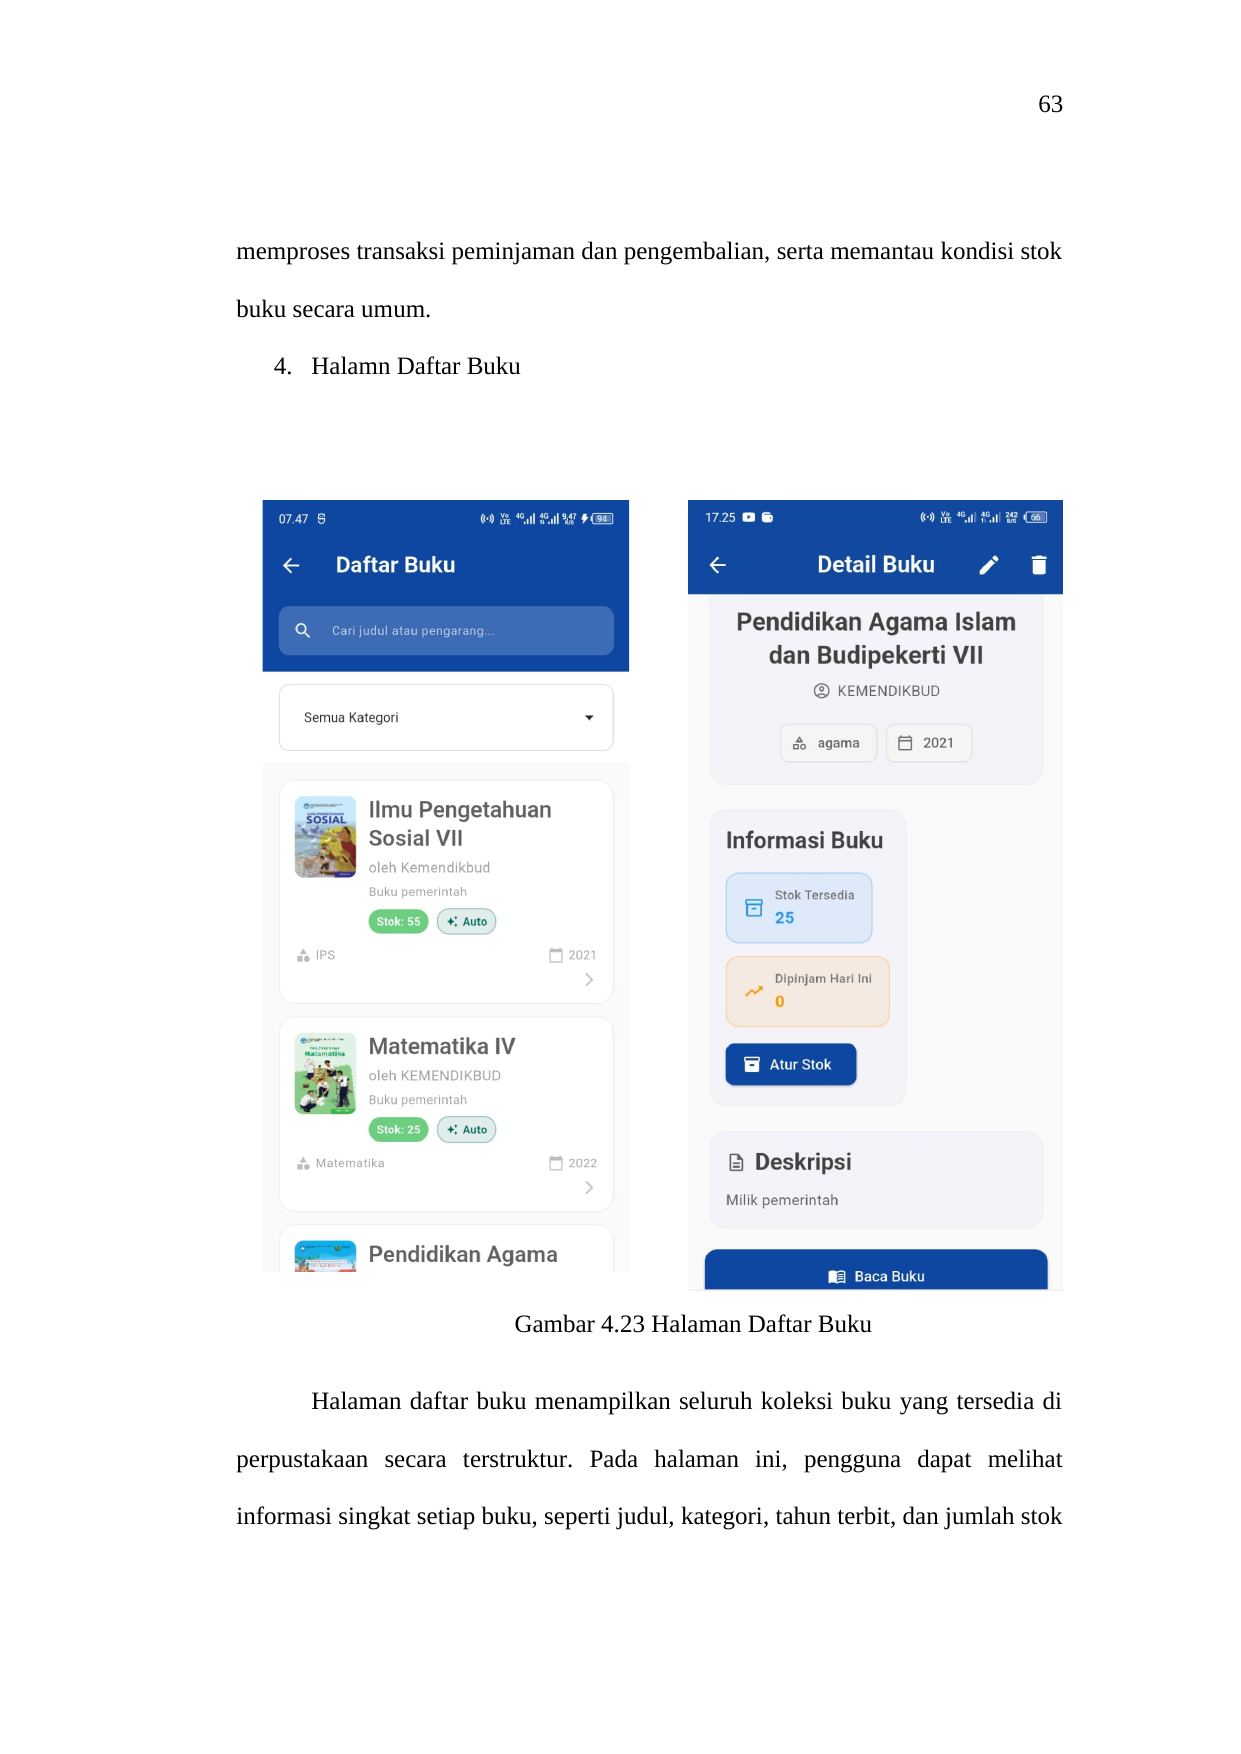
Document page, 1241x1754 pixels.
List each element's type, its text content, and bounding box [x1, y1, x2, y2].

picture [688, 500, 1063, 1291]
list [236, 1386, 1063, 1530]
picture [262, 500, 630, 1272]
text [236, 236, 1063, 322]
list Halamn Daftar Buku [274, 351, 1063, 380]
